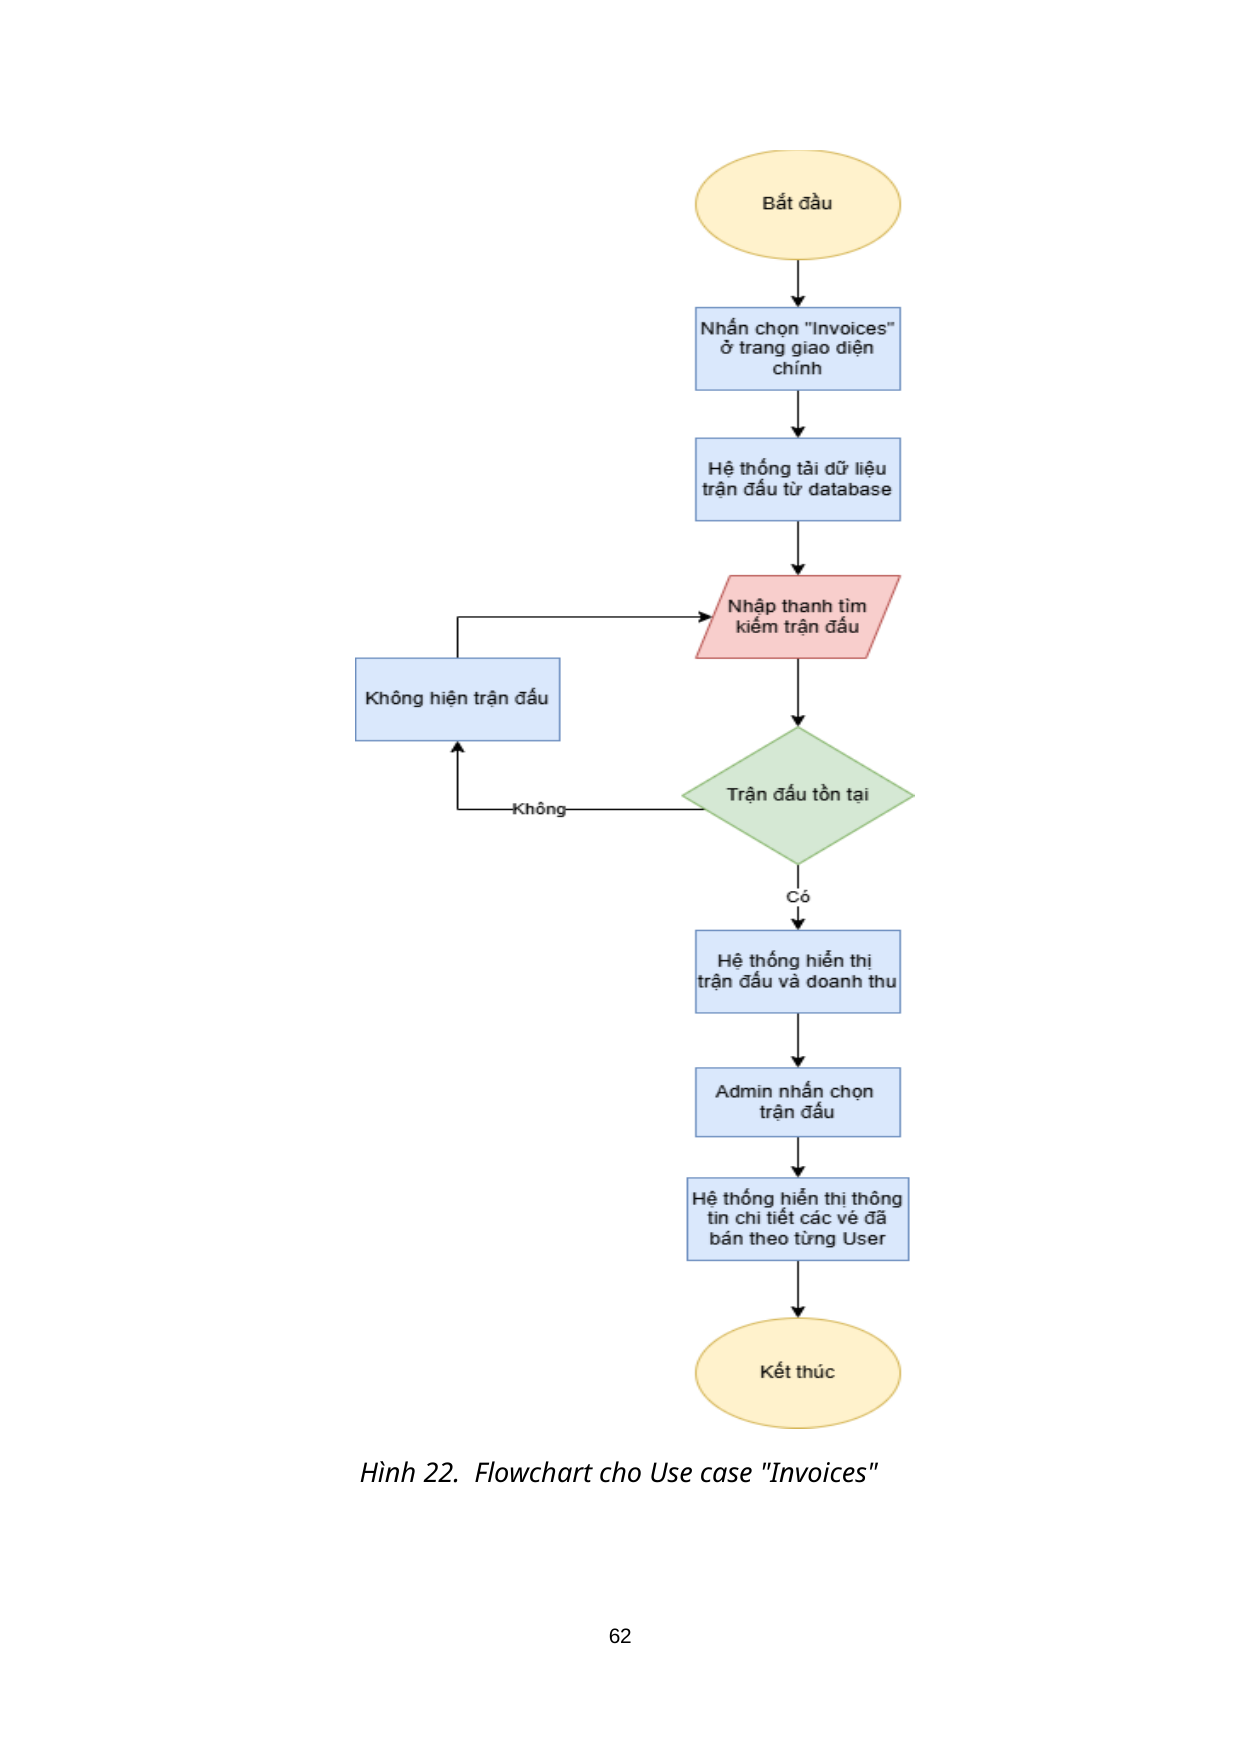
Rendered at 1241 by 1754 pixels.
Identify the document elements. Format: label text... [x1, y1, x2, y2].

picture [355, 150, 915, 1429]
text Hình 22. Flowchart cho Use case "Invoices" [150, 1454, 1090, 1491]
